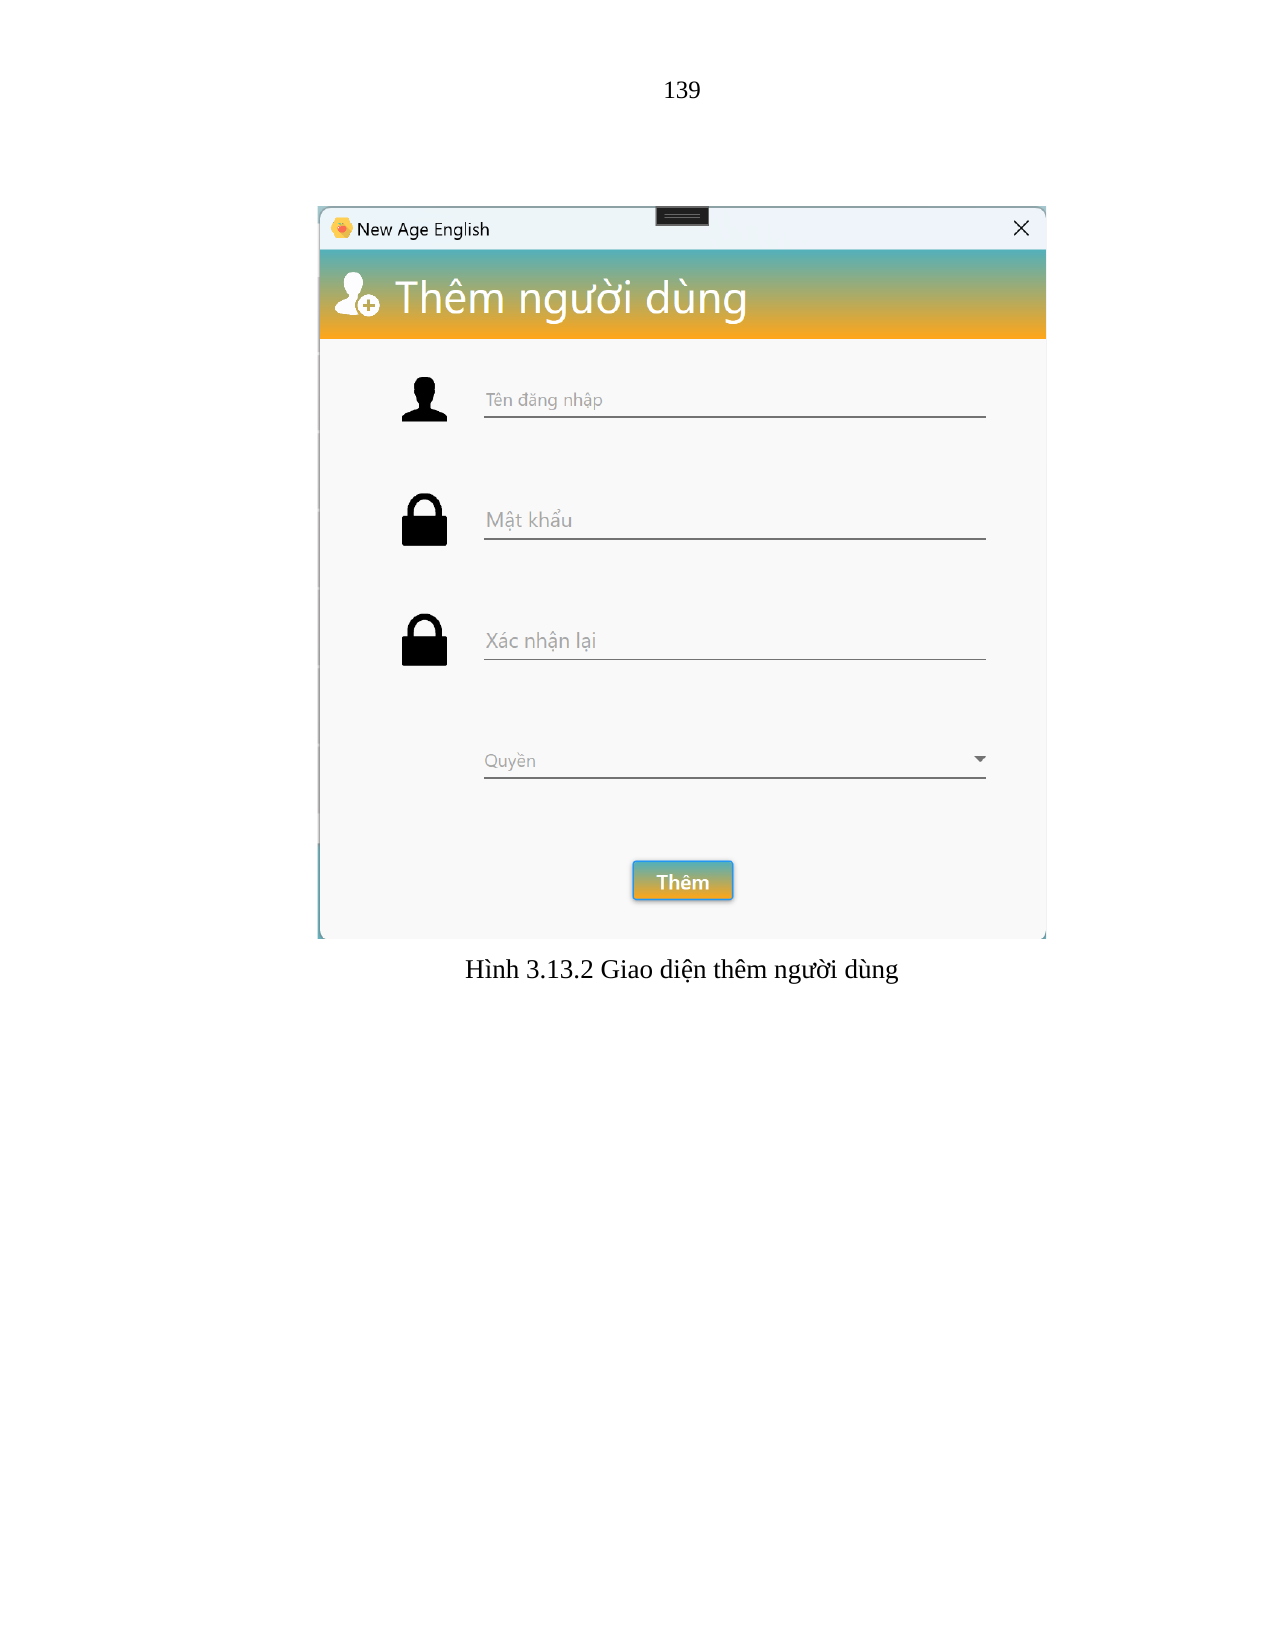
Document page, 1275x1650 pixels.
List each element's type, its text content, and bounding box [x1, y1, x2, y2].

picture [317, 206, 1047, 939]
text Hình 3.13.2 Giao diện thêm người dùng [207, 953, 1157, 984]
